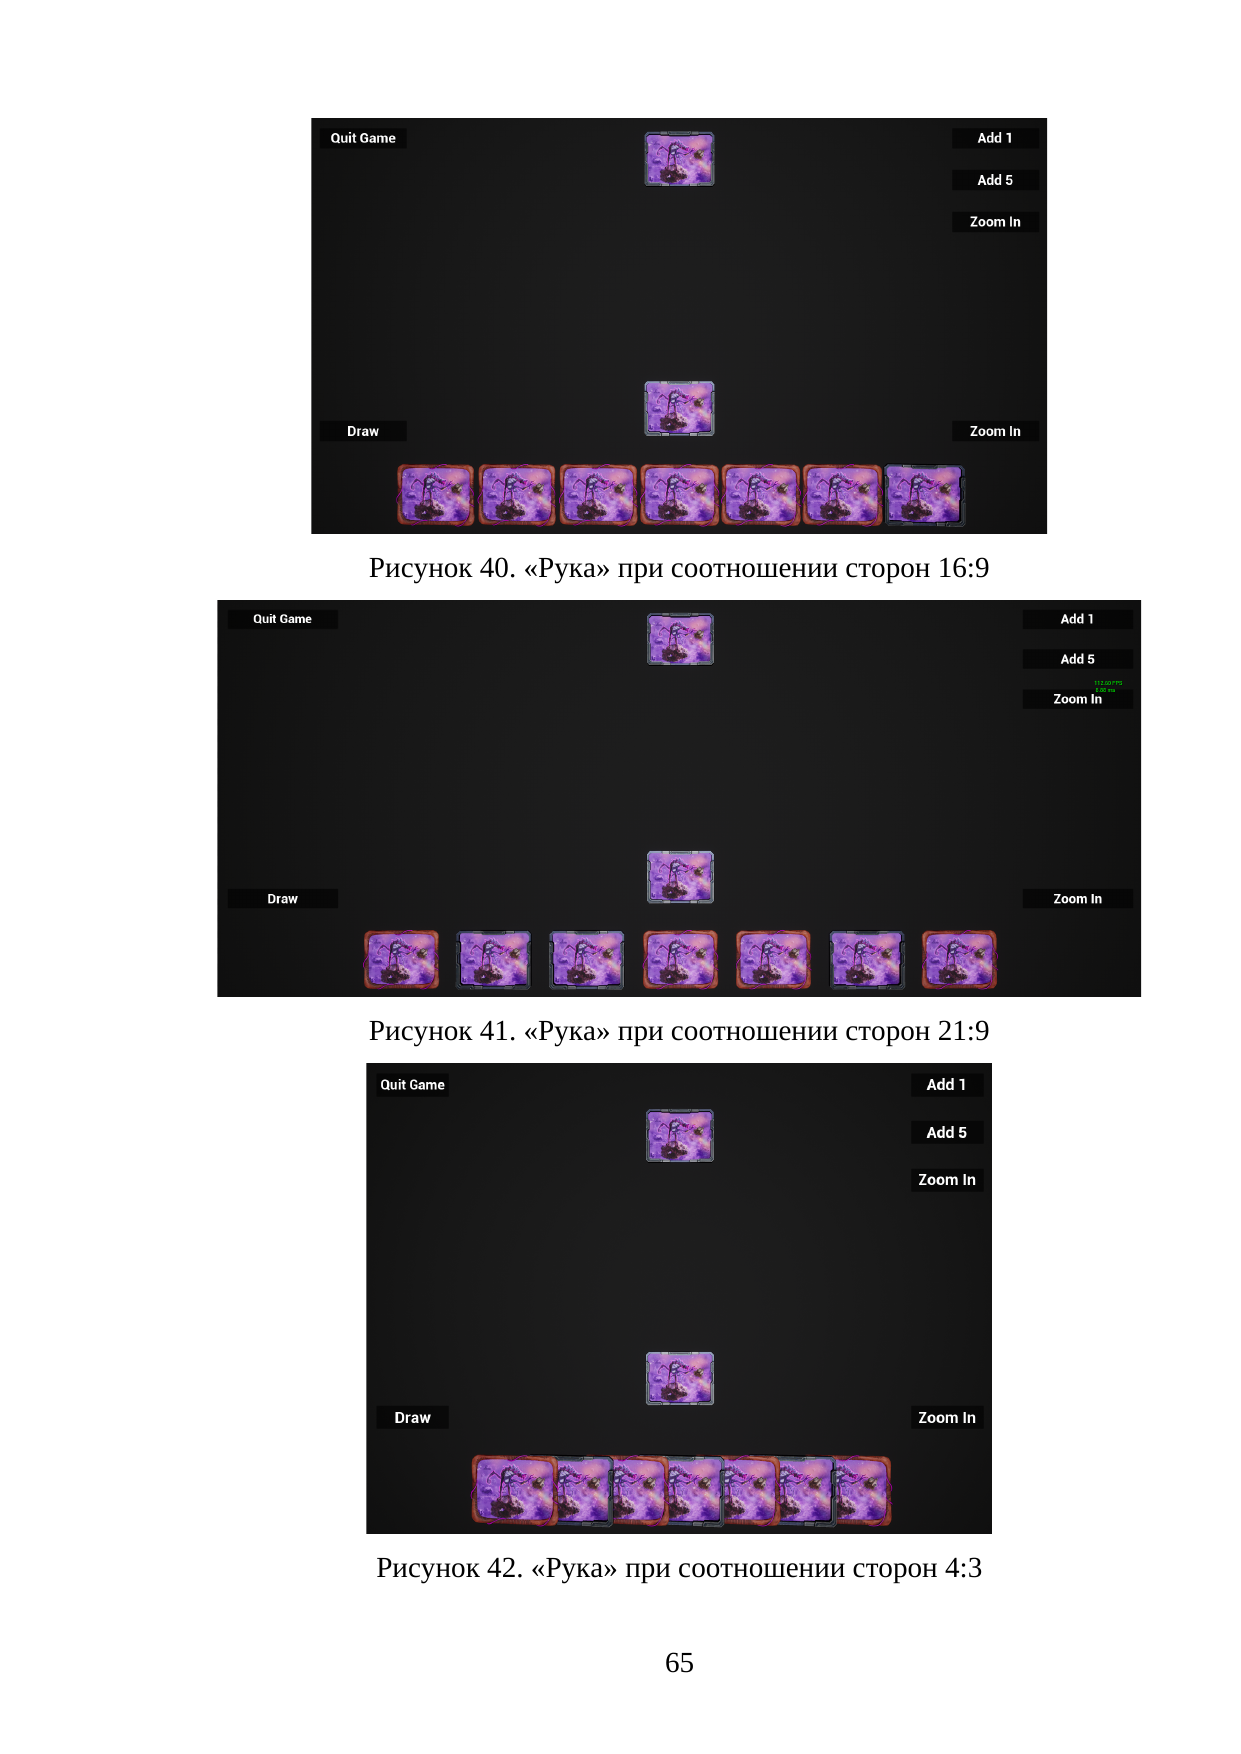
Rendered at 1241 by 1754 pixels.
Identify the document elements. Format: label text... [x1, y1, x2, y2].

picture [366, 1063, 992, 1534]
picture [217, 600, 1142, 997]
picture [311, 118, 1048, 534]
text Рисунок 41. «Рука» при соотношении сторон 21:9 [177, 1013, 1181, 1046]
text Рисунок 40. «Рука» при соотношении сторон 16:9 [177, 550, 1181, 583]
text Рисунок 42. «Рука» при соотношении сторон 4:3 [177, 1550, 1181, 1584]
